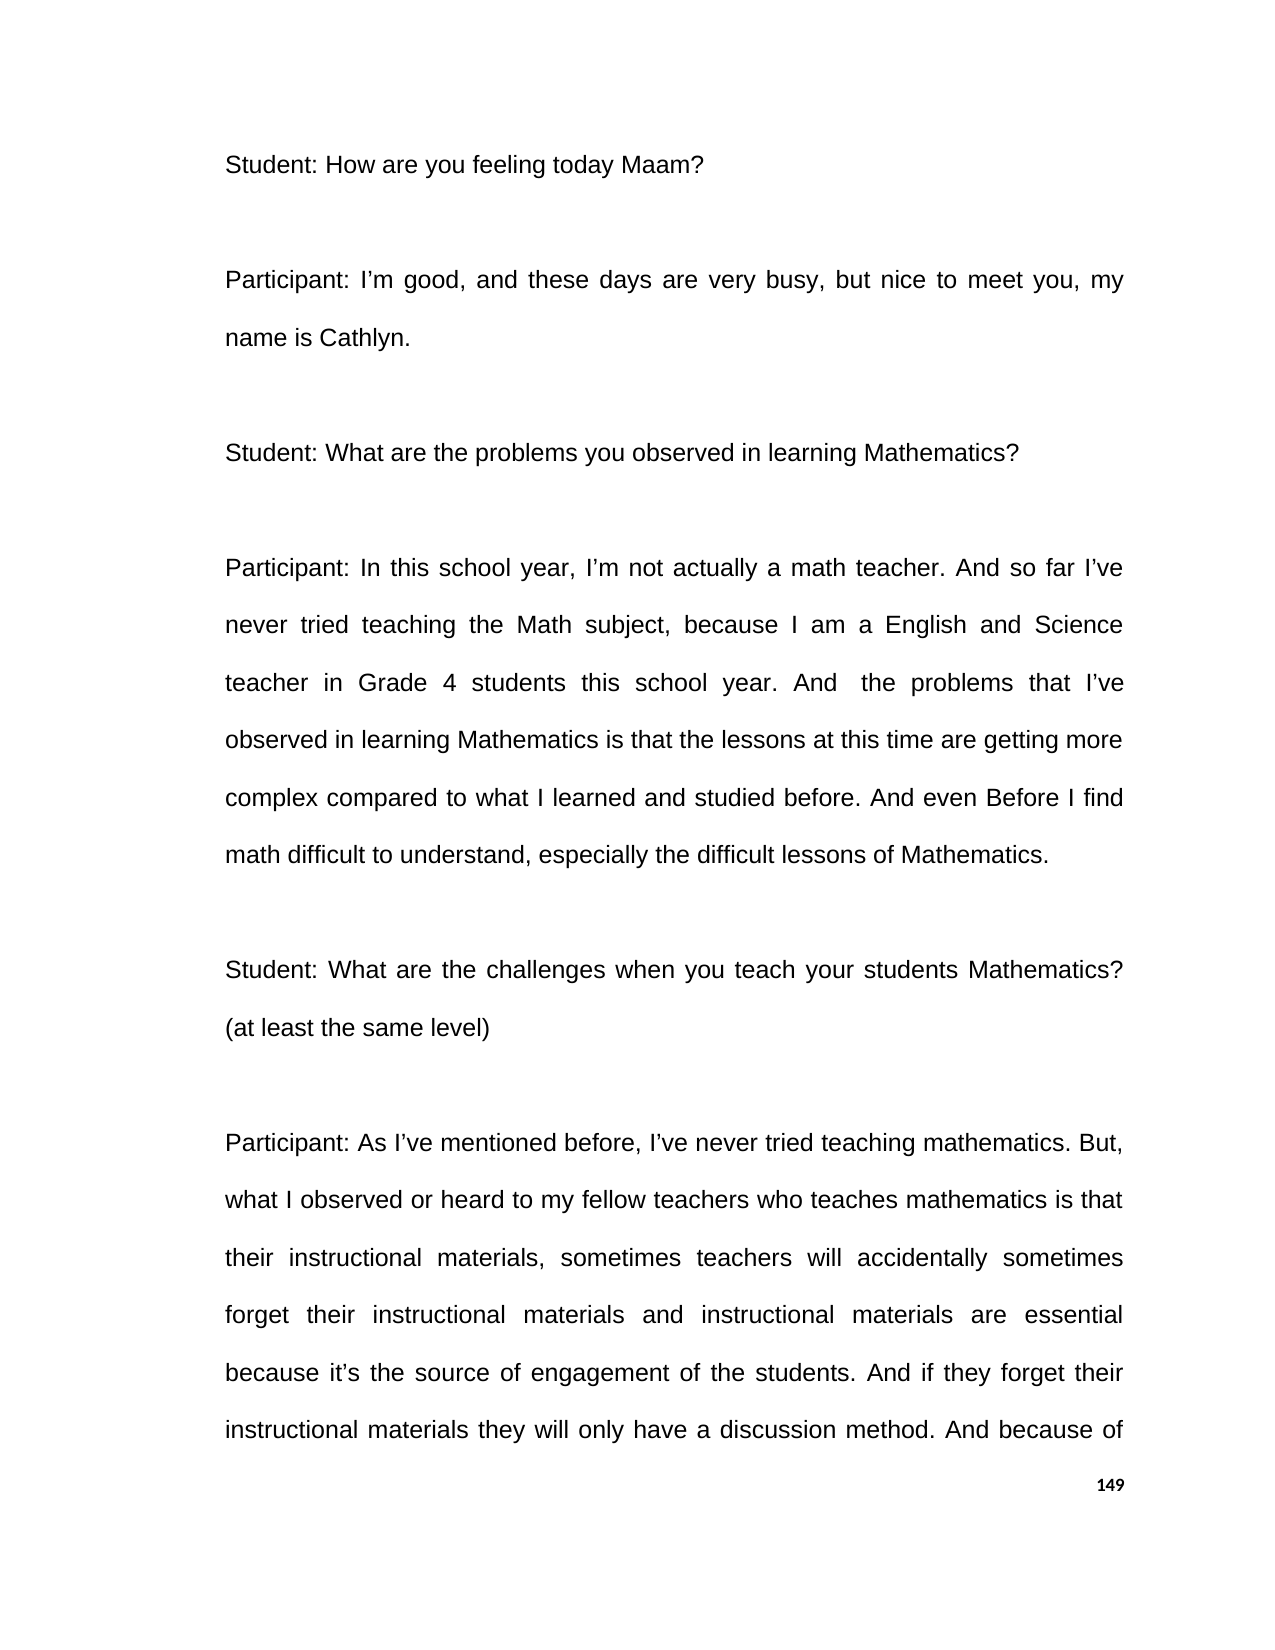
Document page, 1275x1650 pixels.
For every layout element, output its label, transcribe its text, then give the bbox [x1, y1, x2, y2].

text Participant: I’m good, and these days are very busy, but nice to meet you, my name is Cathlyn. [225, 265, 1125, 351]
text Student: What are the challenges when you teach your students Mathematics? (at least the same level) [225, 955, 1125, 1041]
text Student: How are you feeling today Maam? [225, 150, 1125, 179]
text Participant: In this school year, I’m not actually a math teacher. And so far I’ve never tried teaching the Math subject, because I am a English and Science teacher in Grade 4 students this school year. And the problems that I’ve observed in learning Mathematics is that the lessons at this time are getting more complex compared to what I learned and studied before. And even Before I find math difficult to understand, especially the difficult lessons of Mathematics. [225, 552, 1125, 869]
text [225, 1127, 1125, 1444]
text Student: What are the problems you observed in learning Mathematics? [225, 437, 1125, 466]
